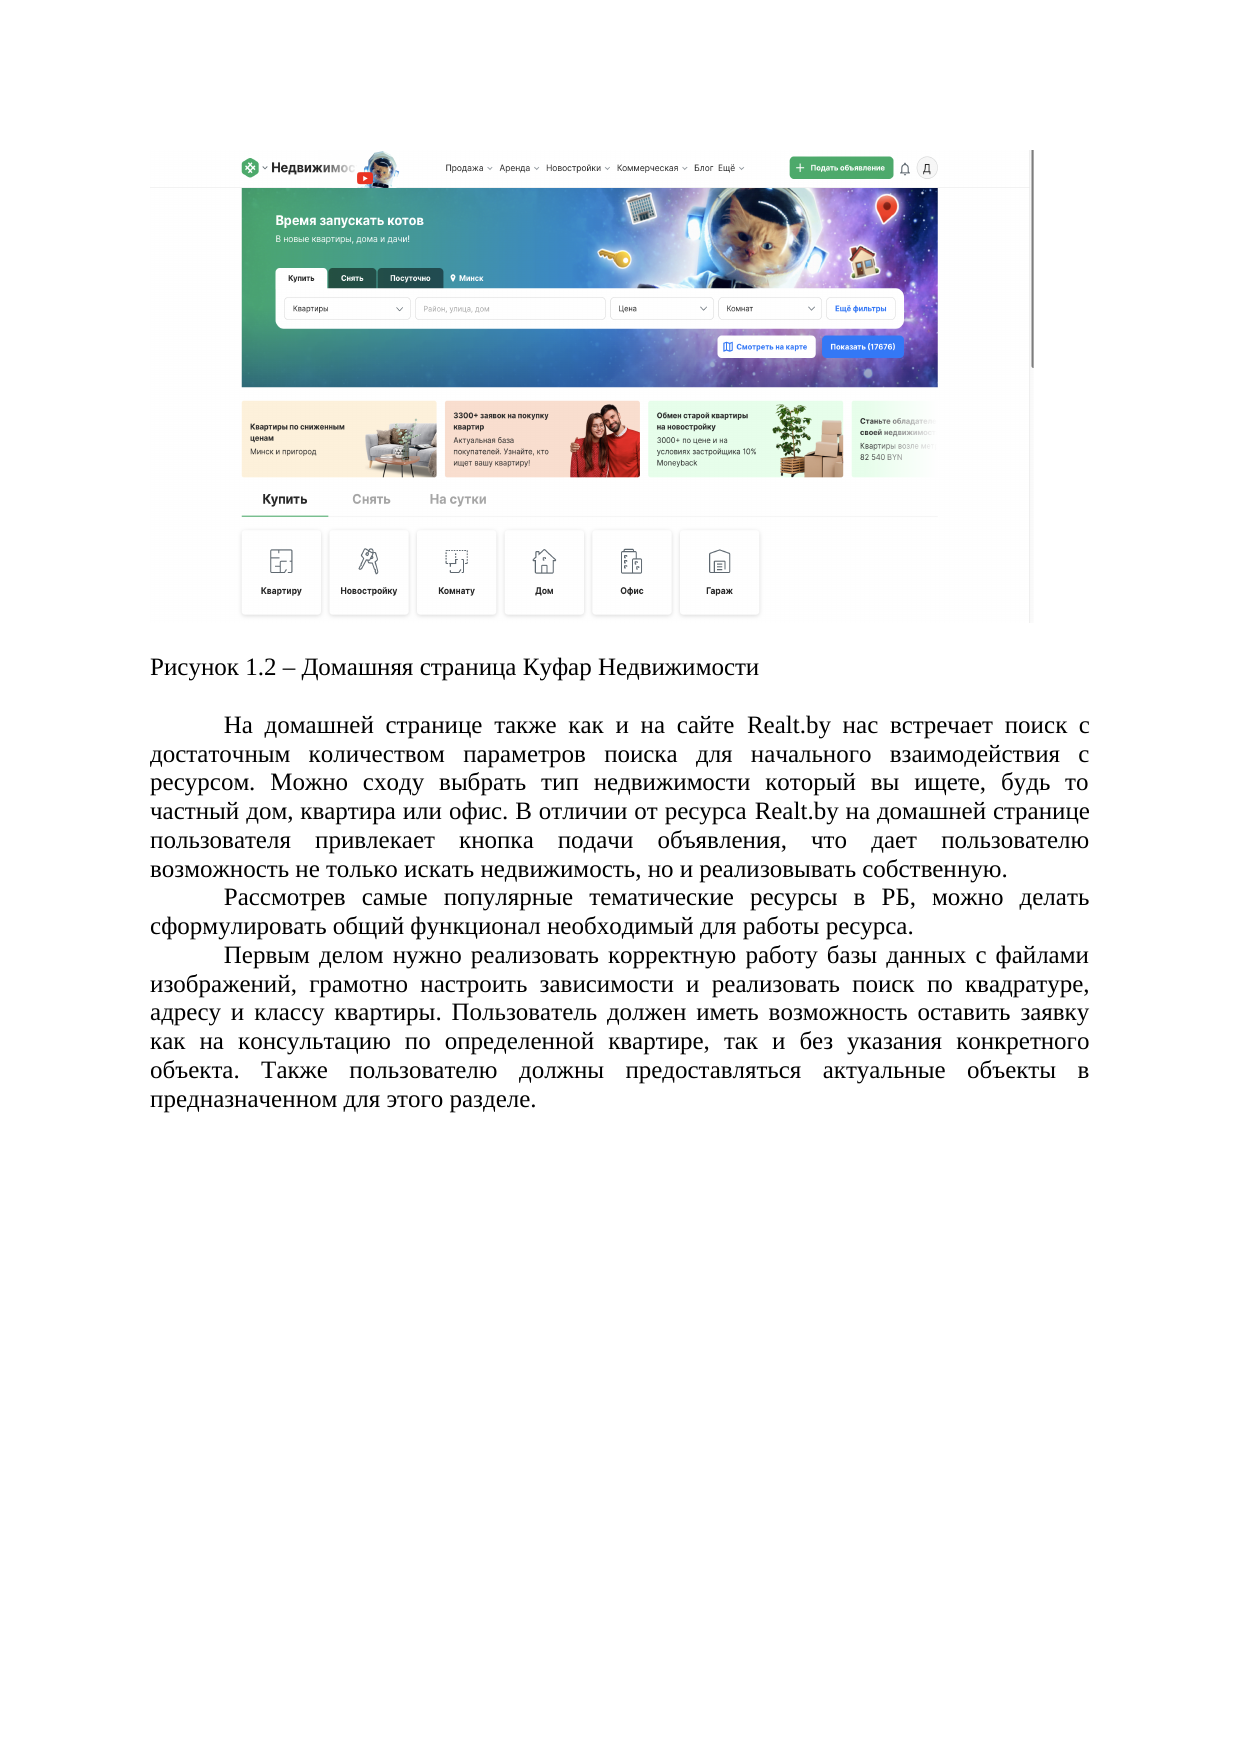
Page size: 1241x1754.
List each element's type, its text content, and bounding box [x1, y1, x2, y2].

text На домашней странице также как и на сайте Realt.by нас встречает поиск с достаточным количеством параметров поиска для начального взаимодействия с ресурсом. Можно сходу выбрать тип недвижимости который вы ищете, будь то частный дом, квартира или офис. В отличии от ресурса Realt.by на домашней странице пользователя привлекает кнопка подачи объявления, что дает пользователю возможность не только искать недвижимость, но и реализовывать собственную. [150, 710, 1090, 882]
text Рисунок 1.2 – Домашняя страница Куфар Недвижимости [150, 652, 1090, 681]
text Рассмотрев самые популярные тематические ресурсы в РБ, можно делать сформулировать общий функционал необходимый для работы ресурса. [150, 882, 1090, 940]
picture [150, 150, 1034, 623]
text Первым делом нужно реализовать корректную работу базы данных с файлами изображений, грамотно настроить зависимости и реализовать поиск по квадратуре, адресу и классу квартиры. Пользователь должен иметь возможность оставить заявку как на консультацию по определенной квартире, так и без указания конкретного объекта. Также пользователю должны предоставляться актуальные объекты в предназначенном для этого разделе. [150, 940, 1090, 1112]
